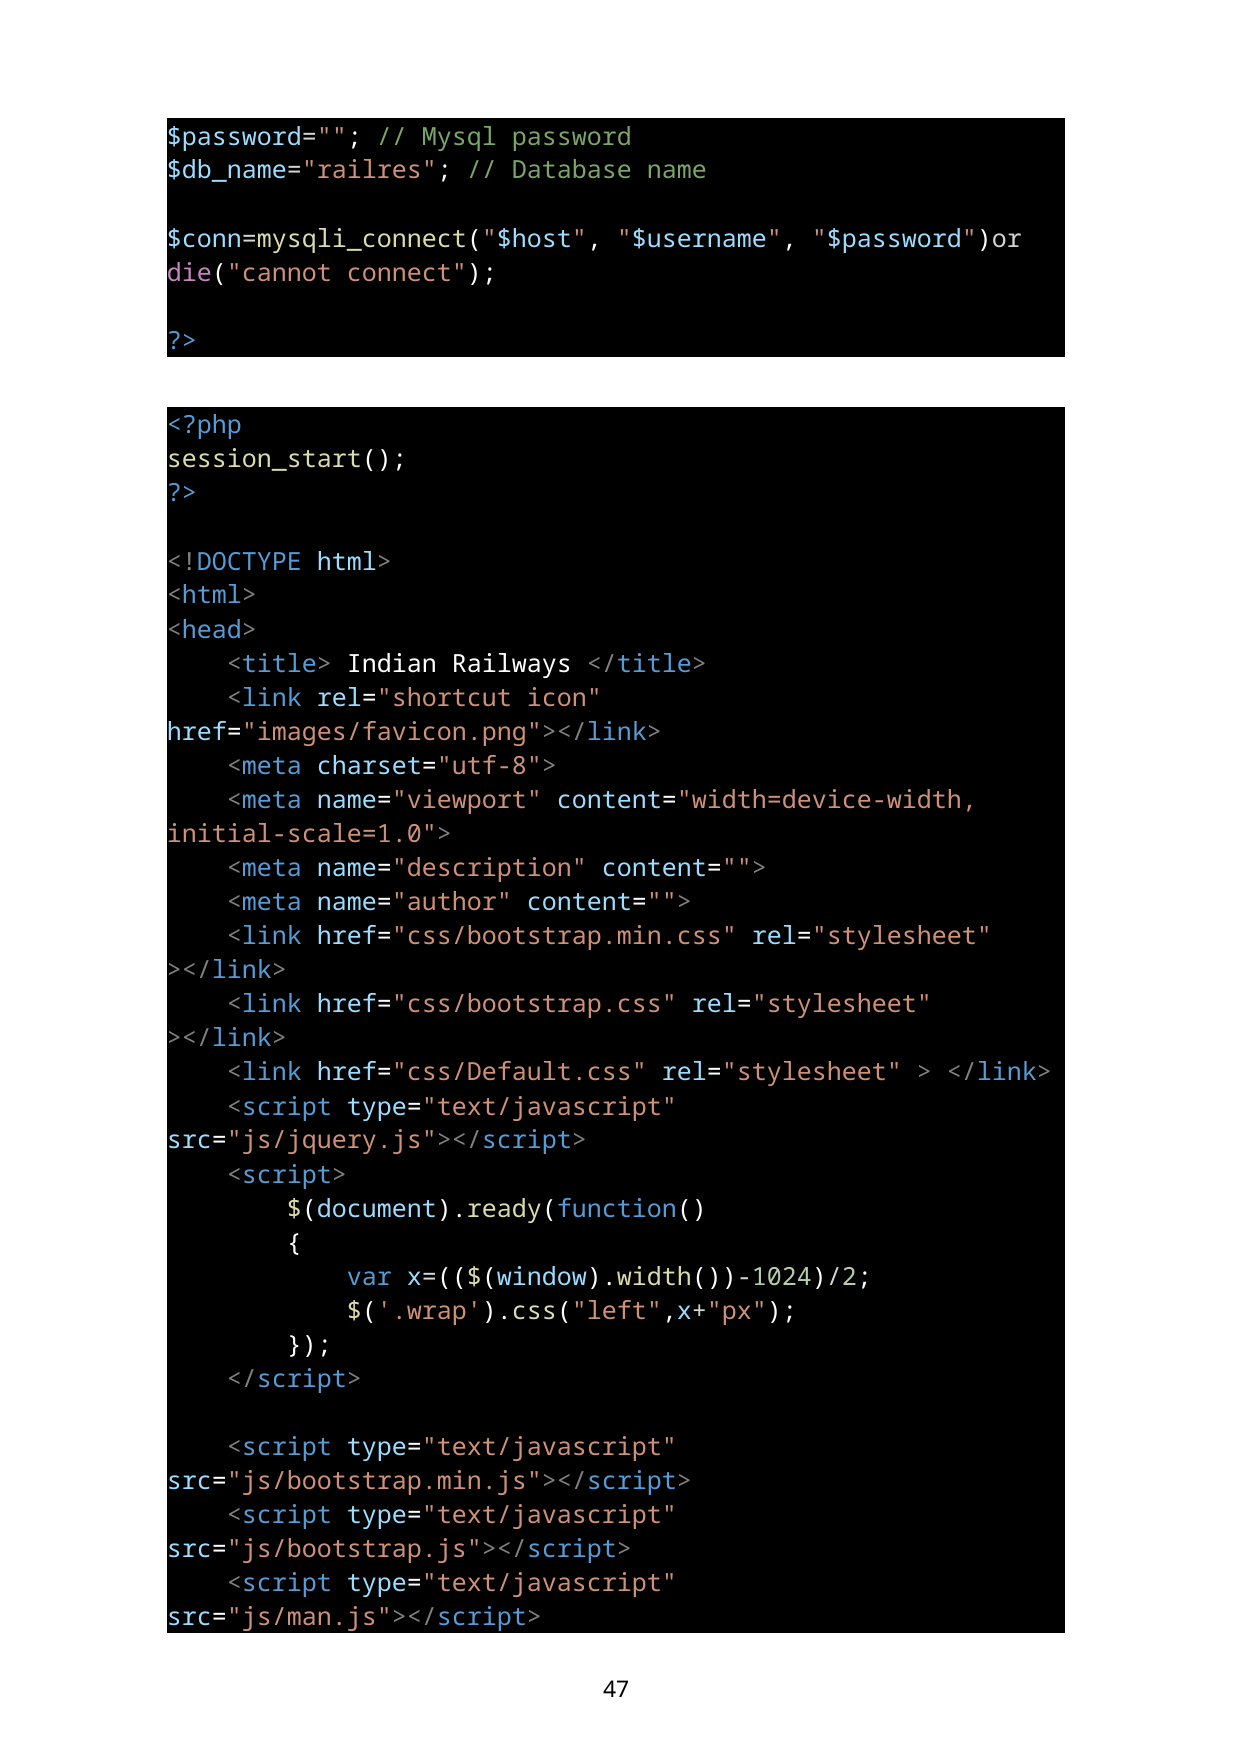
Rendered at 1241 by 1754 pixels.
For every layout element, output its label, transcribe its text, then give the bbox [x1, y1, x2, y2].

text session_start(); [167, 441, 1065, 475]
text <link href="css/bootstrap.css" rel="stylesheet" ></link> [167, 986, 1065, 1054]
text <link href="css/bootstrap.min.css" rel="stylesheet" ></link> [167, 918, 1065, 986]
text </script> [167, 1361, 1065, 1395]
text <link href="css/Default.css" rel="stylesheet" > </link> [167, 1054, 1065, 1088]
text { [167, 1224, 1065, 1258]
text <script type="text/javascript" src="js/man.js"></script> [167, 1565, 1065, 1633]
text <meta name="viewport" content="width=device-width, initial-scale=1.0"> [167, 782, 1065, 850]
text $(document).ready(function() [167, 1190, 1065, 1224]
text ?> [167, 322, 1065, 357]
text <!DOCTYPE html> [167, 543, 1065, 577]
text var x=(($(window).width())-1024)/2; [167, 1258, 1065, 1292]
text <?php [167, 407, 1065, 441]
text <html> [167, 577, 1065, 611]
text <meta charset="utf-8"> [167, 747, 1065, 782]
text <script> [167, 1156, 1065, 1190]
text $conn=mysqli_connect("$host", "$username", "$password")or die("cannot connect"); [167, 220, 1065, 288]
text ?> [167, 475, 1065, 509]
text <title> Indian Railways </title> [167, 645, 1065, 679]
text $db_name="railres"; // Database name [167, 152, 1065, 186]
text $('.wrap').css("left",x+"px"); [167, 1292, 1065, 1327]
text <meta name="author" content=""> [167, 884, 1065, 918]
text <script type="text/javascript" src="js/jquery.js"></script> [167, 1088, 1065, 1156]
text <link rel="shortcut icon" href="images/favicon.png"></link> [167, 679, 1065, 747]
text }); [167, 1327, 1065, 1361]
text <meta name="description" content=""> [167, 850, 1065, 884]
text $password=""; // Mysql password [167, 118, 1065, 152]
text <script type="text/javascript" src="js/bootstrap.min.js"></script> [167, 1429, 1065, 1497]
text <script type="text/javascript" src="js/bootstrap.js"></script> [167, 1497, 1065, 1565]
text <head> [167, 611, 1065, 645]
